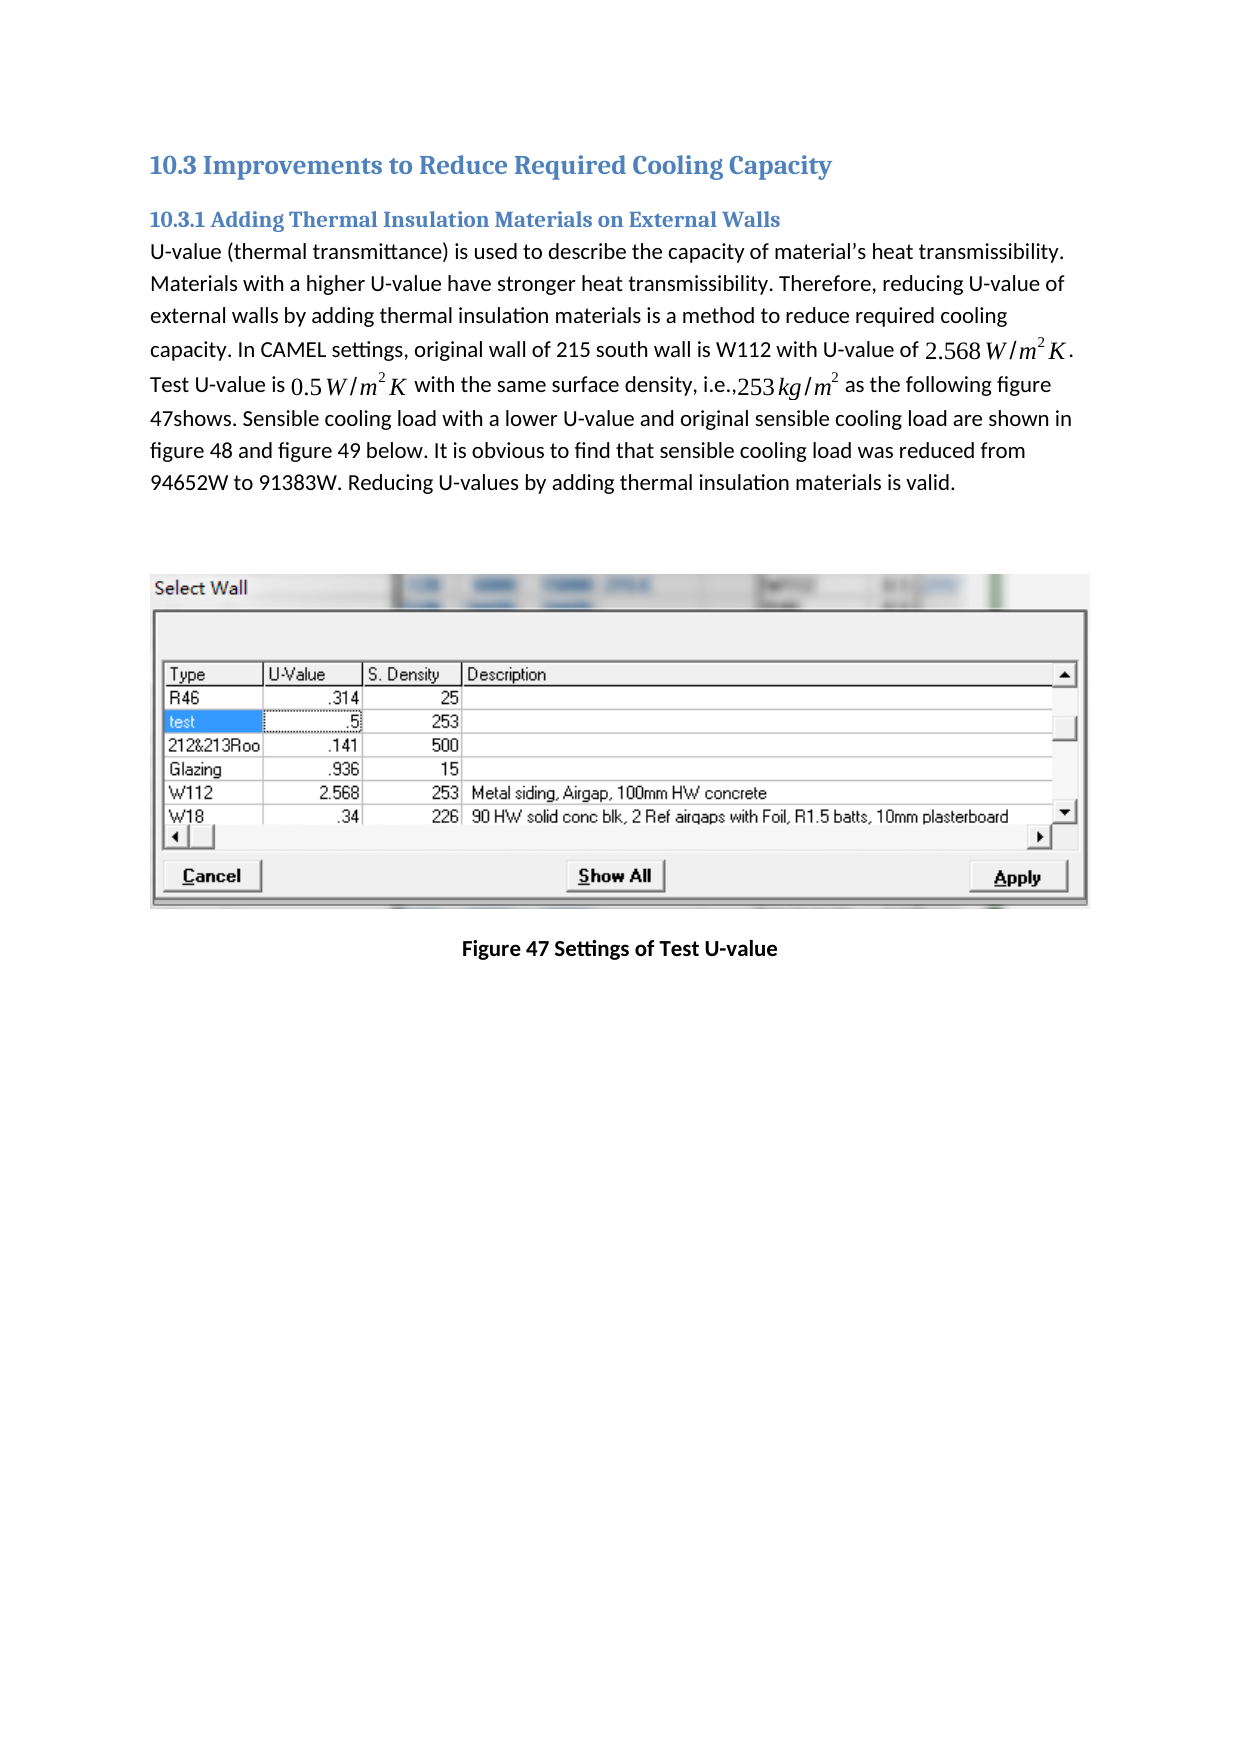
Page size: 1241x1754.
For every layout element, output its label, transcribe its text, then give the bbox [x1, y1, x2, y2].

picture [150, 574, 1091, 909]
subtitle 10.3.1 Adding Thermal Insulation Materials on External Walls [150, 207, 1090, 233]
subtitle 10.3 Improvements to Reduce Required Cooling Capacity [150, 150, 1090, 181]
text Figure 47 Settings of Test U-value [150, 934, 1090, 962]
text U-value (thermal transmittance) is used to describe the capacity of material’s heat transmissibility. Materials with a higher U-value have stronger heat transmissibility. Therefore, reducing U-value of external walls by adding thermal insulation materials is a method to reduce required cooling capacity. In CAMEL settings, original wall of 215 south wall is W112 with U-value of . Test U-value is with the same surface density, i.e., as the following figure 47shows. Sensible cooling load with a lower U-value and original sensible cooling load are shown in figure 48 and figure 49 below. It is obvious to find that sensible cooling load was reduced from 94652W to 91383W. Reducing U-values by adding thermal insulation materials is valid. [150, 237, 1090, 496]
